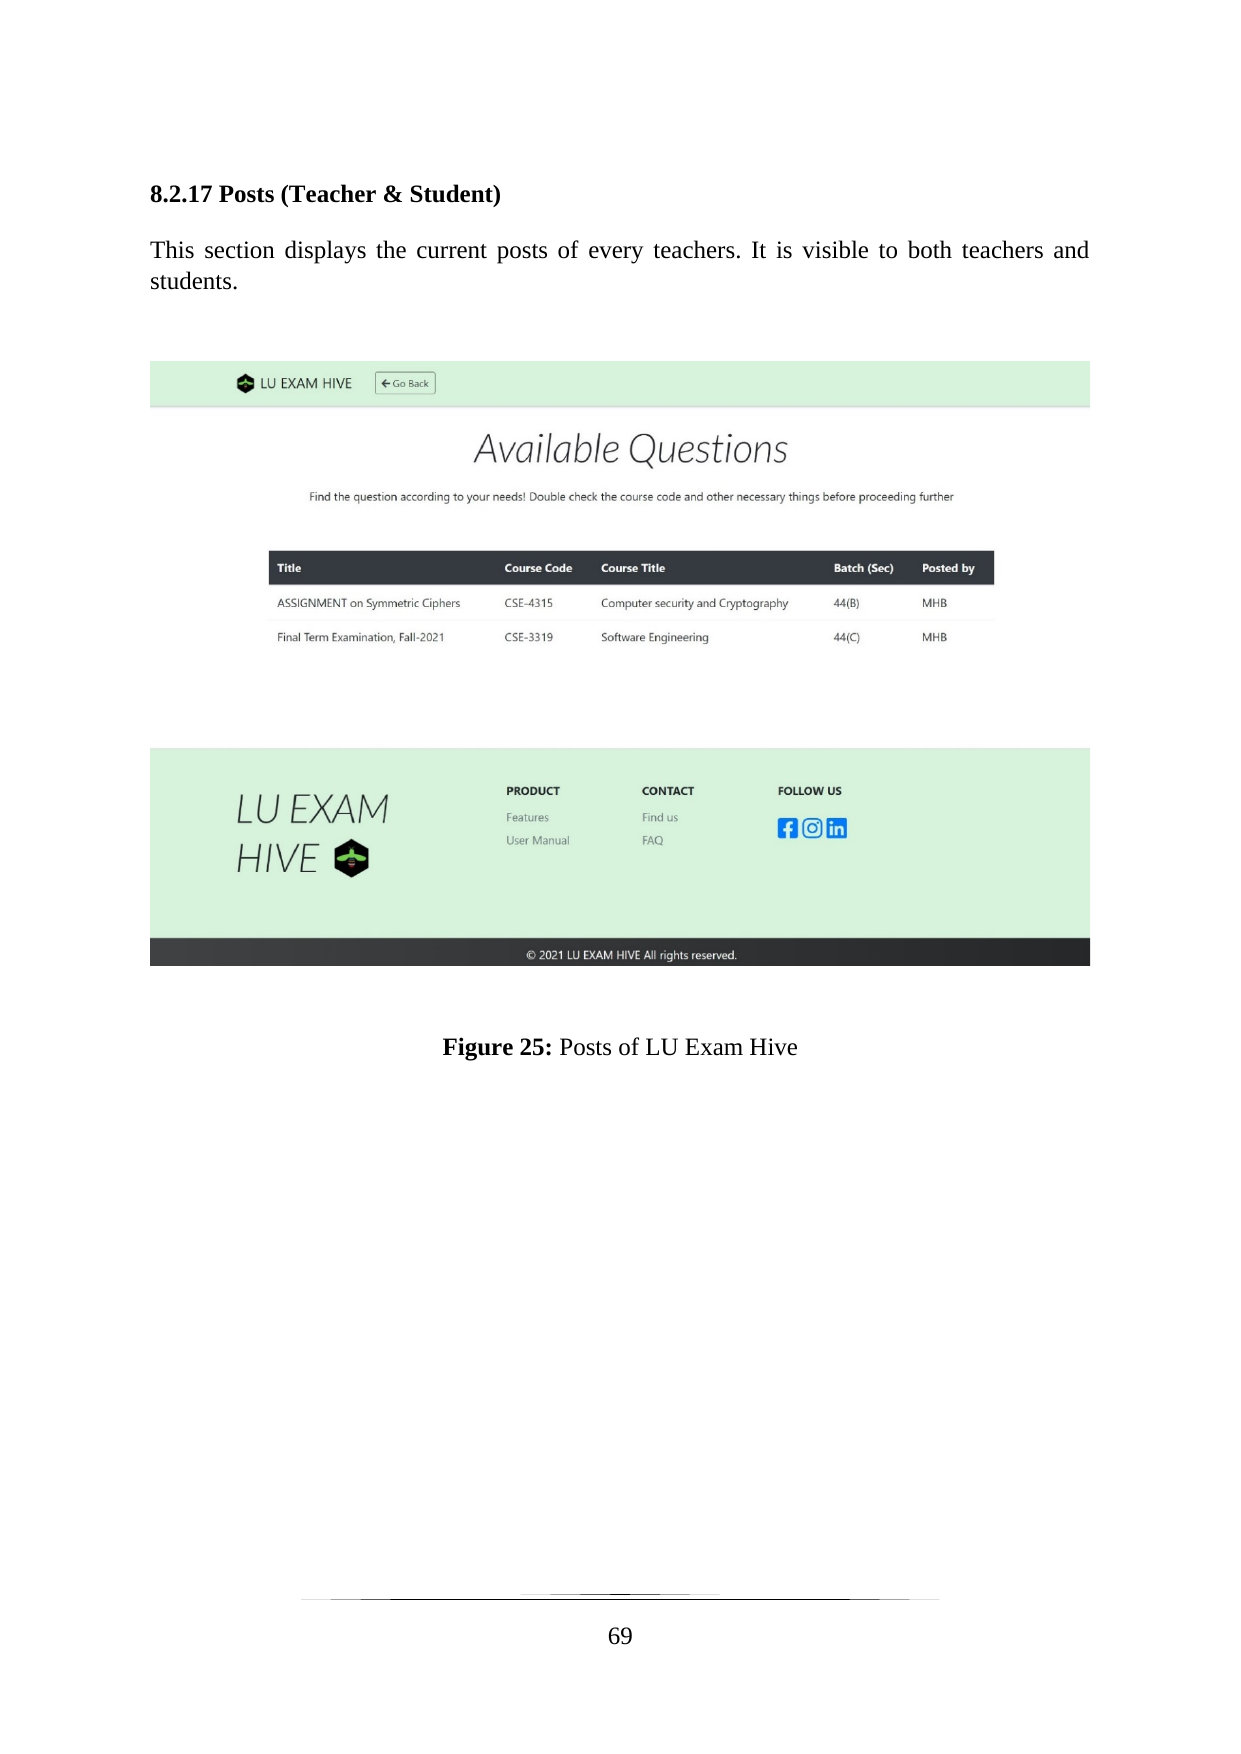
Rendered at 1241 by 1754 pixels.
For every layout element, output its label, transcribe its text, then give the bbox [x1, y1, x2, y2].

subtitle 8.2.17 Posts (Teacher & Student) [150, 179, 1090, 208]
text This section displays the current posts of every teachers. It is visible to both teachers and students. [150, 235, 1090, 295]
picture [150, 361, 1091, 966]
text Figure 25: Posts of LU Exam Hive [150, 1032, 1090, 1061]
